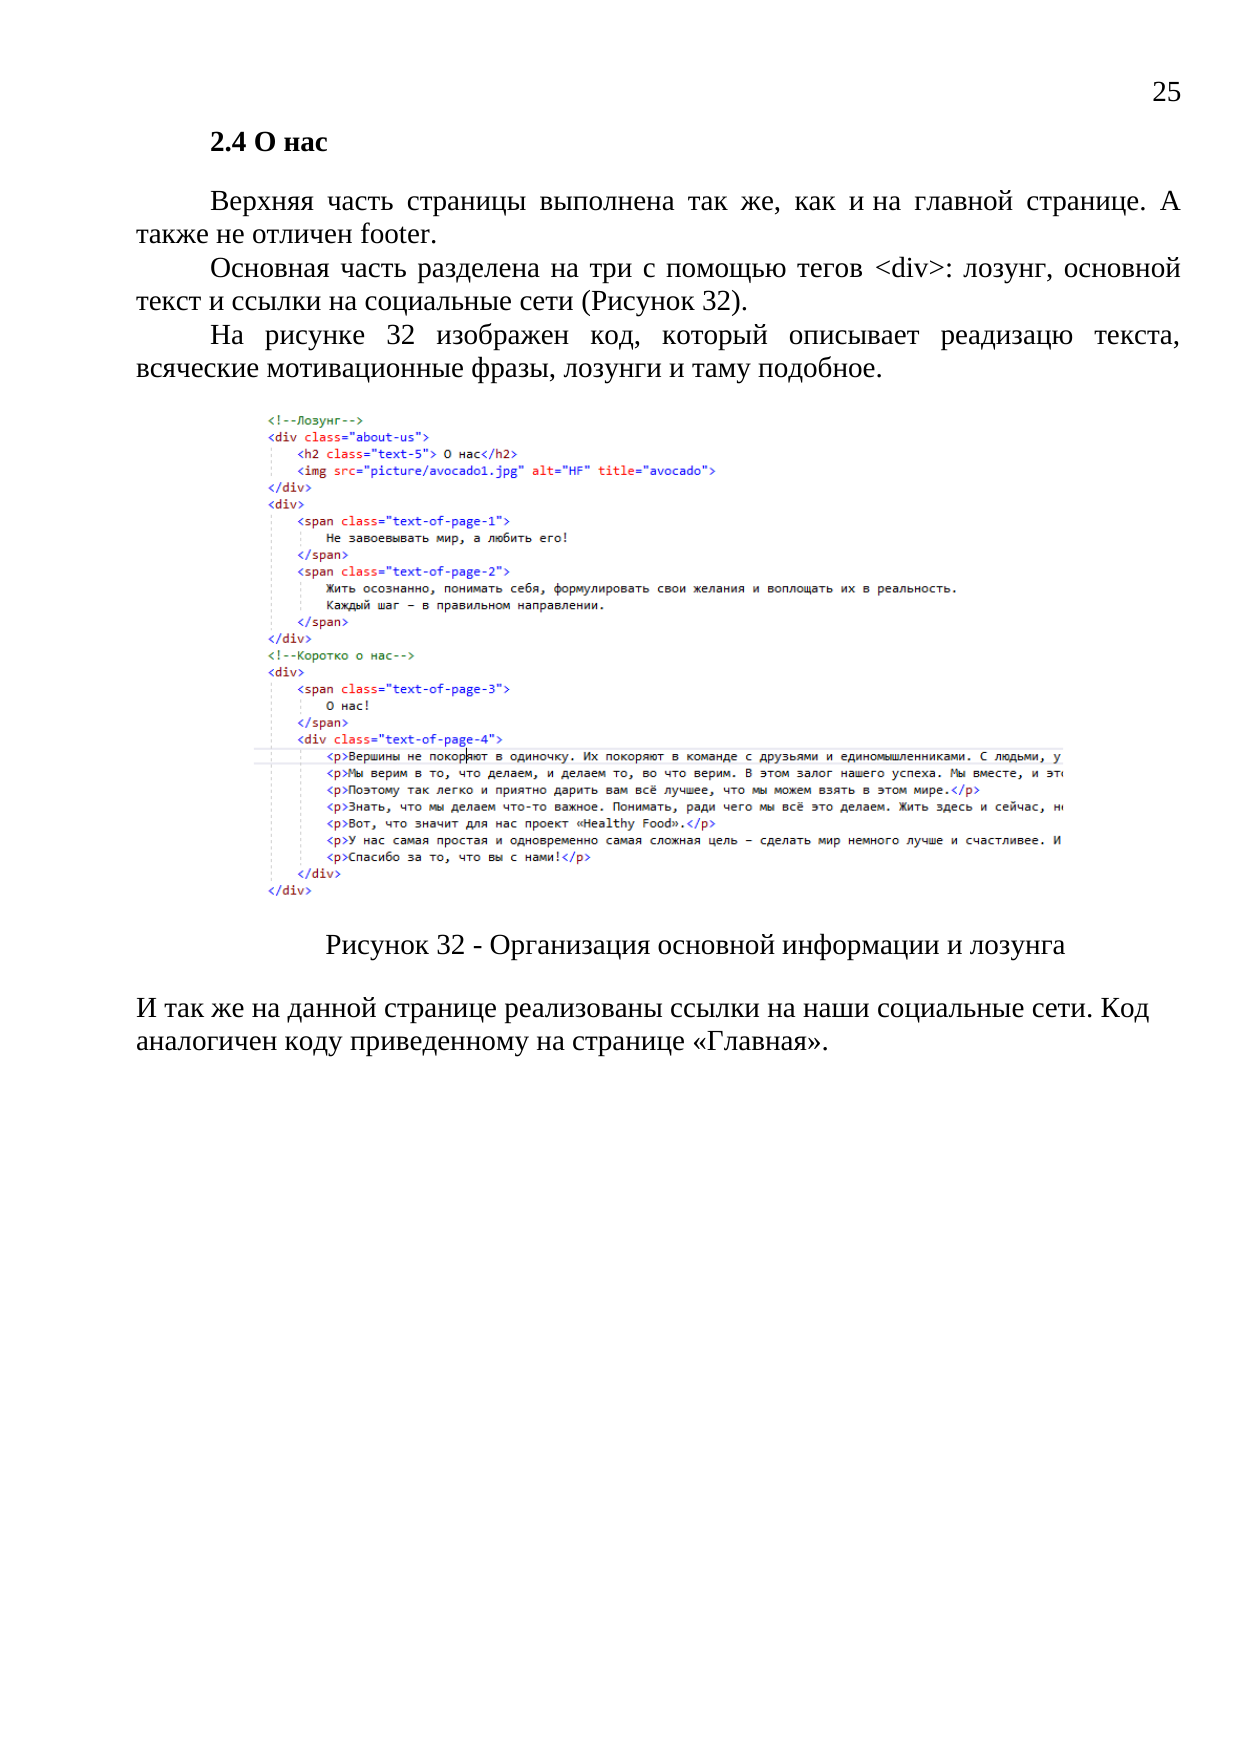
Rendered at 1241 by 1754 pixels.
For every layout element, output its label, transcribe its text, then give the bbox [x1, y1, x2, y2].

text И так же на данной странице реализованы ссылки на наши социальные сети. Код аналогичен коду приведенному на странице «Главная». [136, 990, 1181, 1057]
text Рисунок 32 - Организация основной информации и лозунга [136, 927, 1181, 961]
picture [253, 413, 1064, 902]
text Верхняя часть страницы выполнена так же, как и на главной странице. А также не отличен footer. [136, 183, 1181, 250]
text На рисунке 32 изображен код, который описывает реадизацю текста, всяческие мотивационные фразы, лозунги и таму подобное. [136, 317, 1181, 384]
subtitle 2.4 О нас [136, 124, 1181, 158]
text Основная часть разделена на три с помощью тегов <div>: лозунг, основной текст и ссылки на социальные сети (Рисунок 32). [136, 250, 1181, 317]
